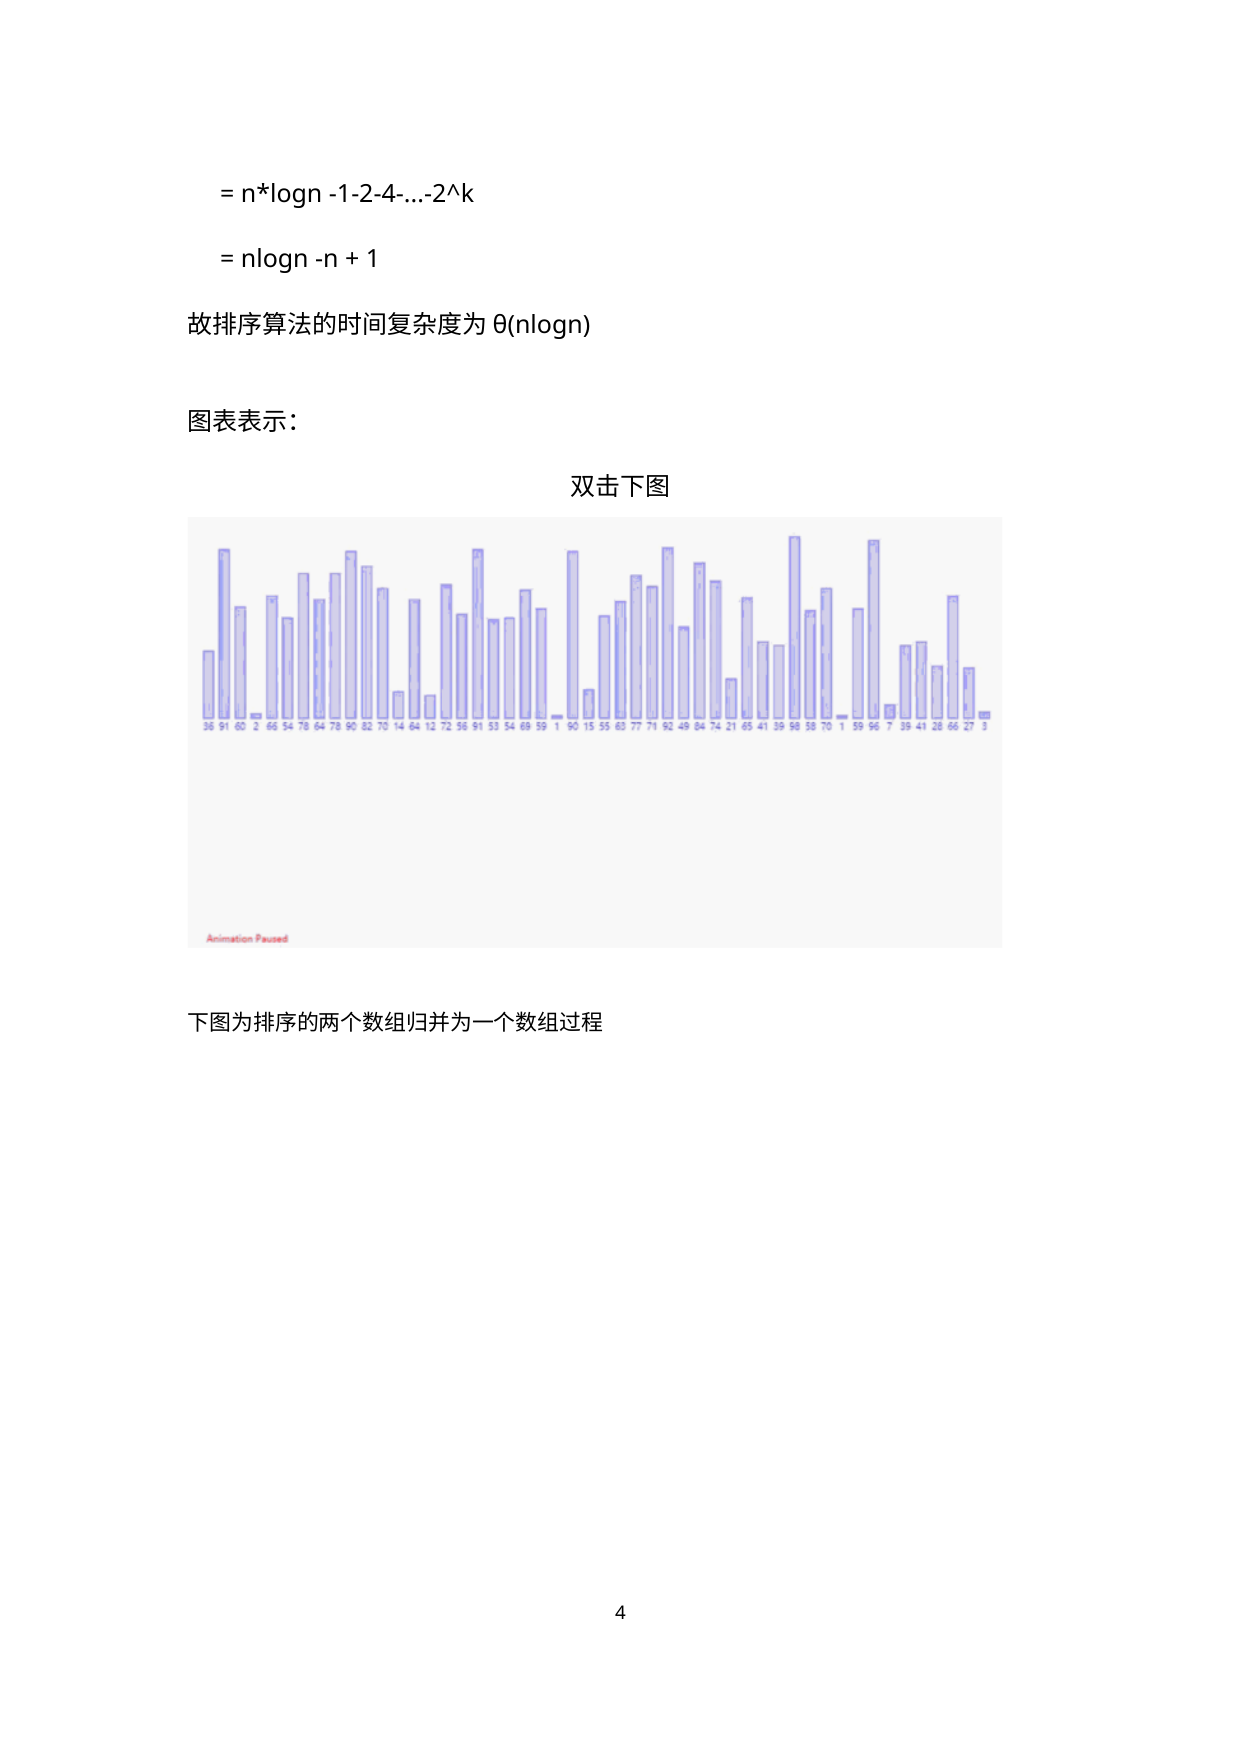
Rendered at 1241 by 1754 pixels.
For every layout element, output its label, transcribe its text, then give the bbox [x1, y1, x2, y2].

text = n*logn -1-2-4-...-2^k [187, 160, 1053, 225]
text = nlogn -n + 1 [187, 225, 1053, 290]
text 双击下图 [187, 452, 1053, 517]
text 故排序算法的时间复杂度为θ(nlogn) [187, 290, 1053, 355]
text 图表表示： [187, 387, 1053, 452]
text 下图为排序的两个数组归并为一个数组过程 [187, 1005, 1053, 1037]
